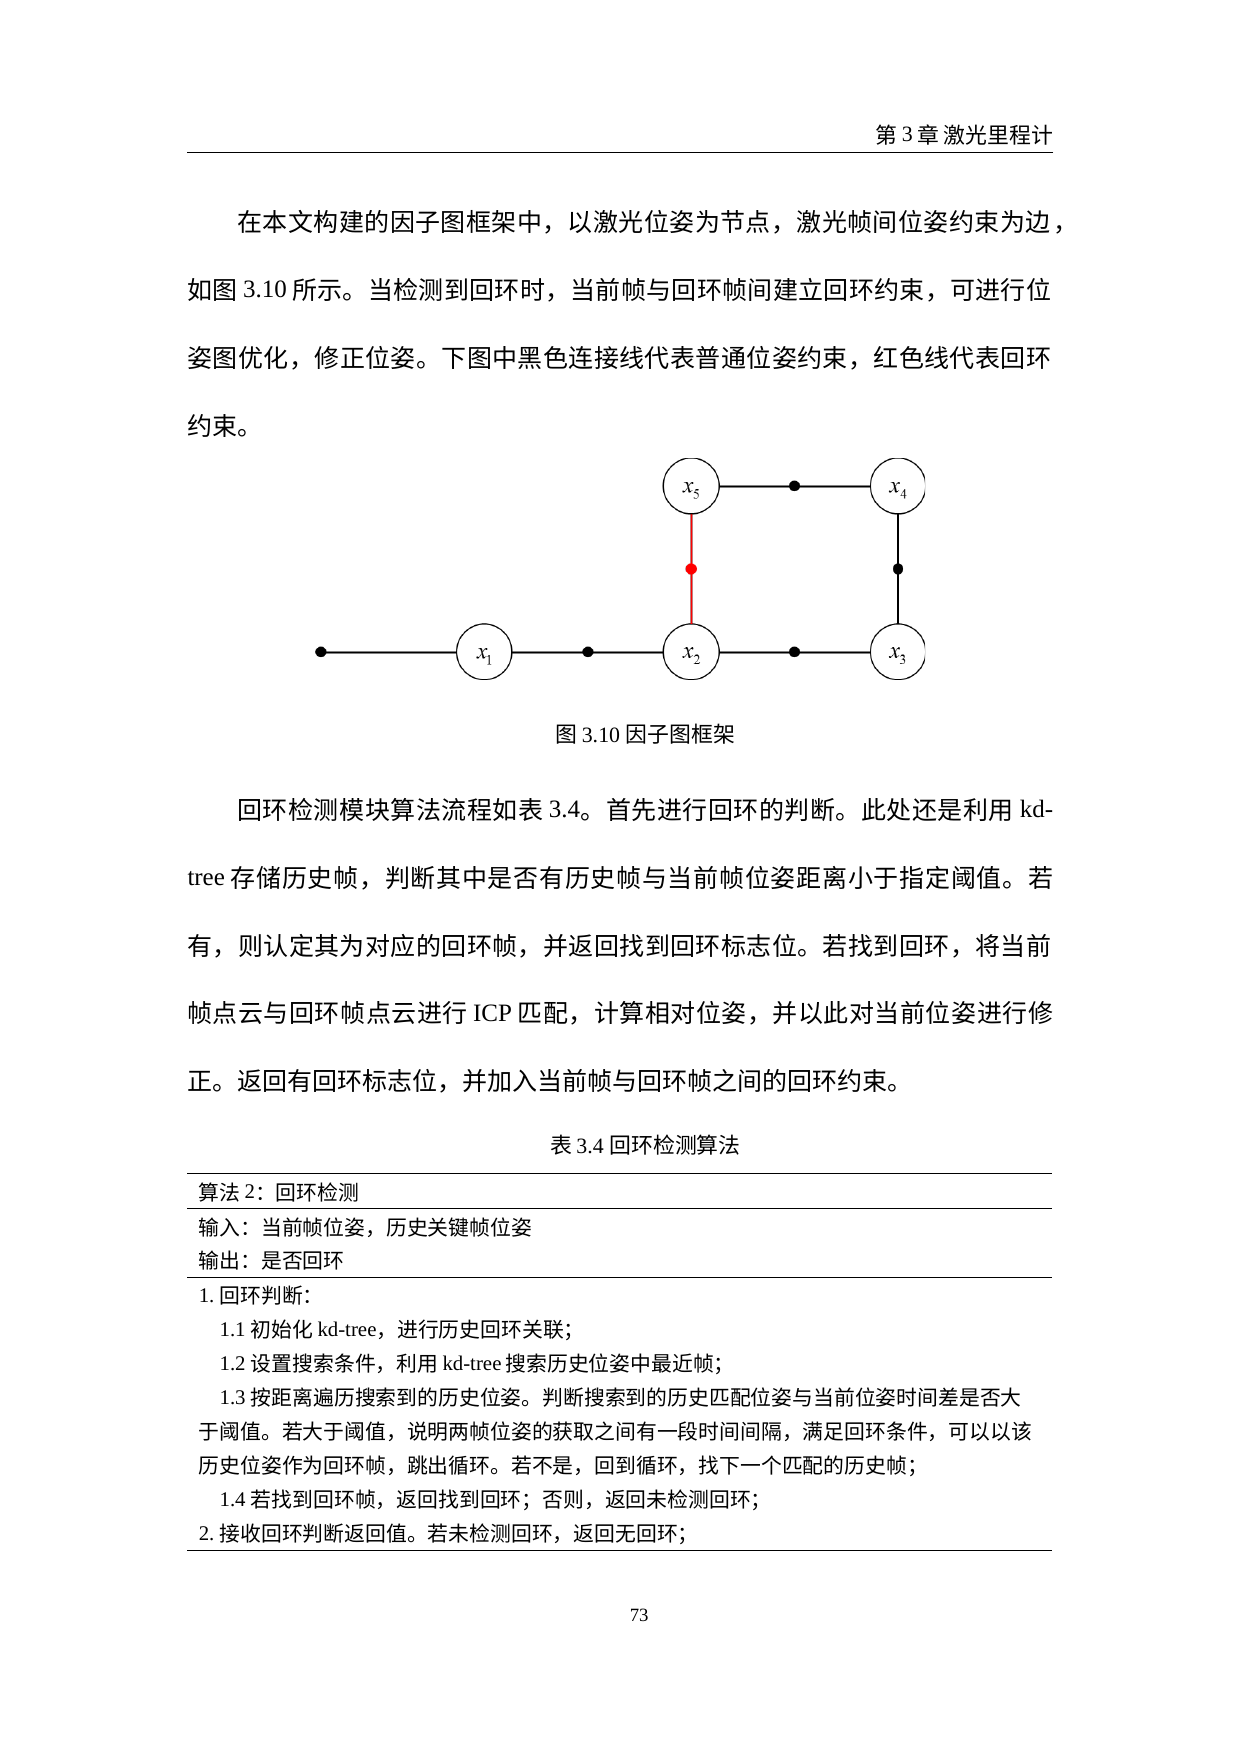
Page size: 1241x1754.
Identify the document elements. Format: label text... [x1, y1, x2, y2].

table_cell 1. 回环判断： 1.1 初始化kd-tree，进行历史回环关联； [187, 1278, 1052, 1346]
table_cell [187, 1380, 1052, 1549]
text 在本文构建的因子图框架中，以激光位姿为节点，激光帧间位姿约束为边，如图3.10所示。当检测到回环时，当前帧与回环帧间建立回环约束，可进行位姿图优化，修正位姿。下图中黑色连接线代表普通位姿约束，红色线代表回环约束。 [187, 186, 1053, 458]
table_header 算法2：回环检测 [187, 1174, 1052, 1208]
table_cell 输入：当前帧位姿，历史关键帧位姿 [187, 1209, 1052, 1243]
text 表3.4 回环检测算法 [187, 1126, 1053, 1160]
picture [315, 458, 926, 680]
table_cell 输出：是否回环 [187, 1243, 1052, 1277]
table_cell 1.2 设置搜索条件，利用kd-tree搜索历史位姿中最近帧； [187, 1346, 1052, 1380]
text 回环检测模块算法流程如表3.4。首先进行回环的判断。此处还是利用kd-tree存储历史帧，判断其中是否有历史帧与当前帧位姿距离小于指定阈值。若有，则认定其为对应的回环帧，并返回找到回环标志位。若找到回环，将当前帧点云与回环帧点云进行ICP匹配，计算相对位姿，并以此对当前位姿进行修正。返回有回环标志位，并加入当前帧与回环帧之间的回环约束。 [187, 774, 1053, 1114]
text 图3.10 因子图框架 [187, 715, 1053, 749]
